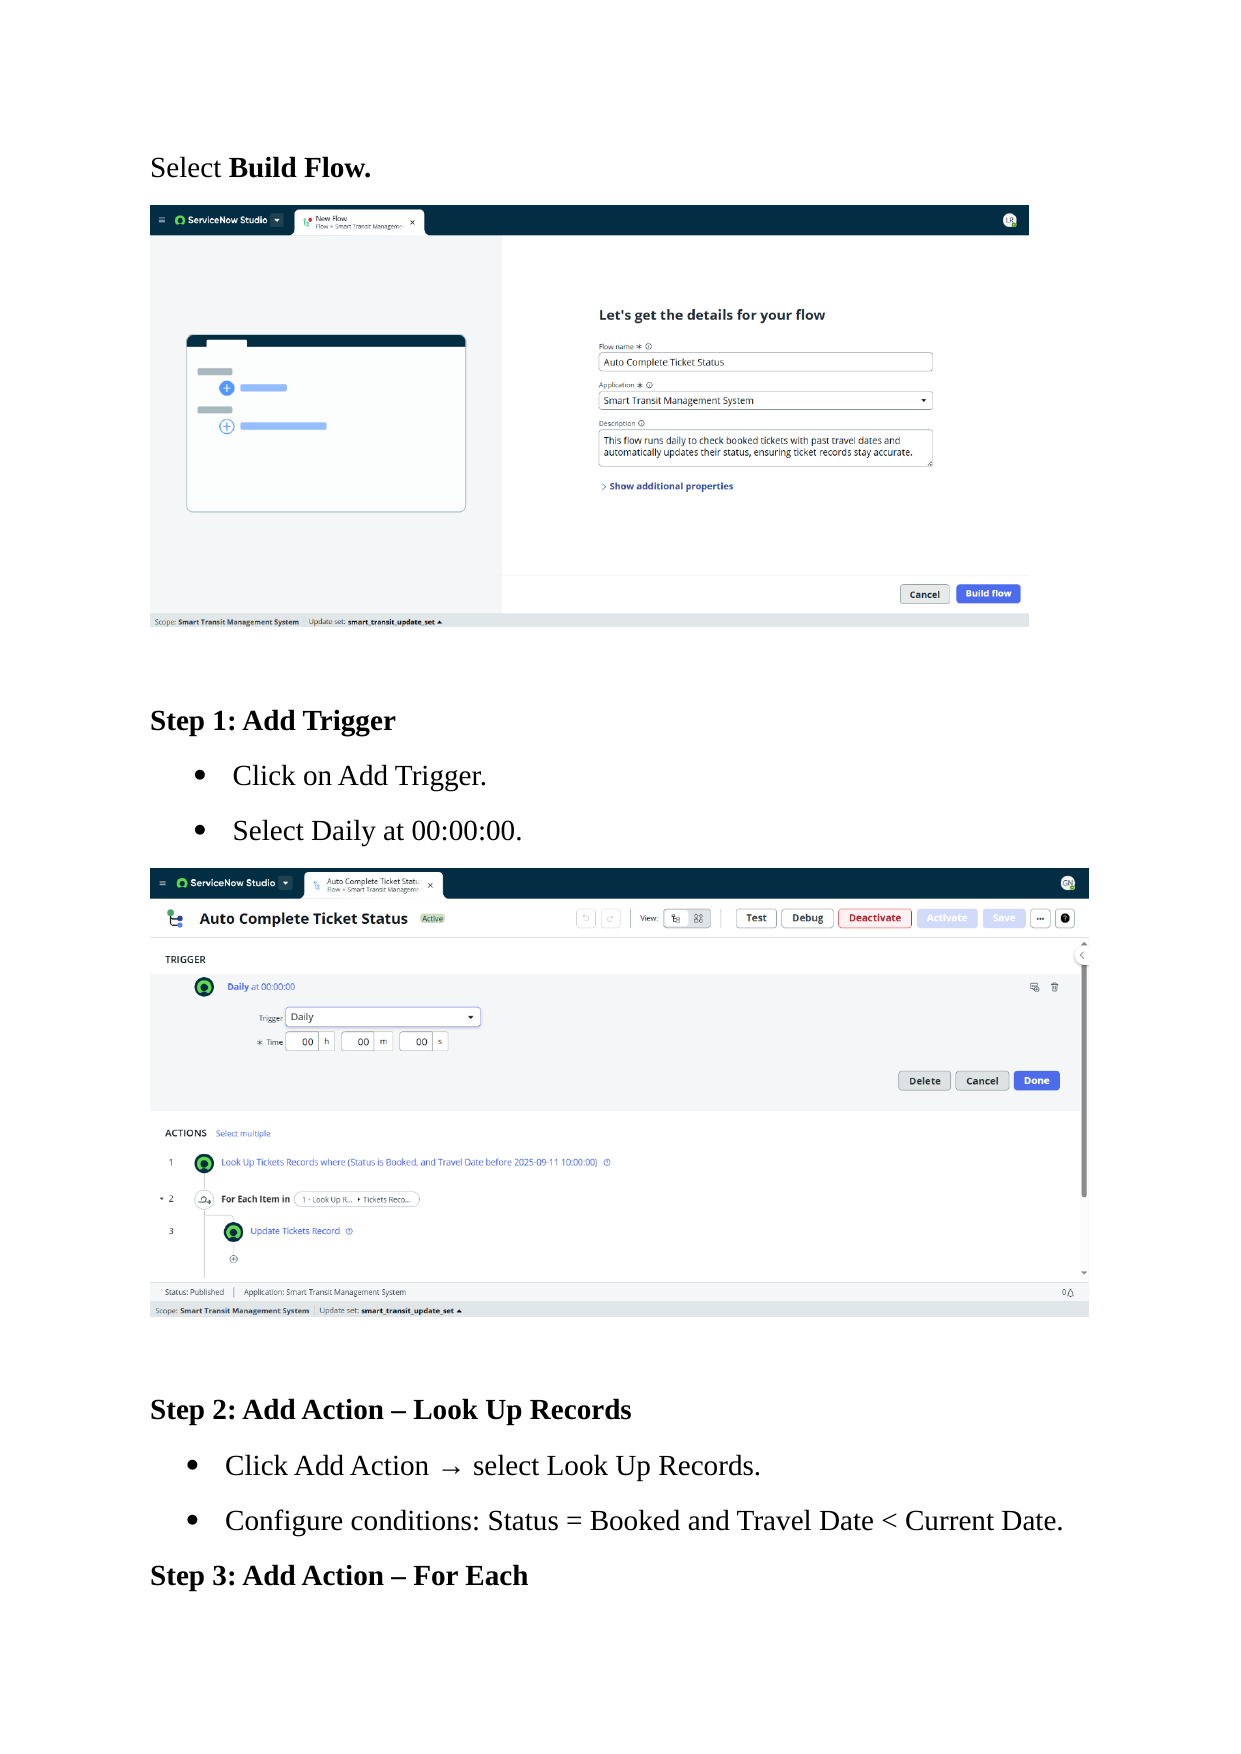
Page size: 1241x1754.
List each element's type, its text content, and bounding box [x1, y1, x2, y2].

picture [150, 873, 1089, 1317]
picture [247, 879, 257, 886]
text Step 1: Add Trigger [150, 703, 1090, 736]
picture [1061, 876, 1075, 890]
list Select Daily at 00:00:00. [195, 813, 1090, 847]
list Click on Add Trigger. [195, 758, 1090, 792]
list Click Add Action → select Look Up Records. [187, 1448, 1090, 1481]
picture [1004, 214, 1016, 226]
text Step 3: Add Action – For Each [150, 1558, 1090, 1592]
picture [189, 217, 203, 223]
picture [177, 879, 187, 887]
picture [279, 876, 292, 890]
picture [258, 217, 266, 223]
text Step 2: Add Action – Look Up Records [150, 1392, 1090, 1426]
picture [271, 214, 283, 226]
text Select Build Flow. [150, 150, 1090, 183]
picture [192, 879, 223, 886]
list Configure conditions: Status = Booked and Travel Date < Current Date. [187, 1503, 1090, 1537]
picture [150, 210, 1029, 627]
picture [176, 216, 184, 224]
